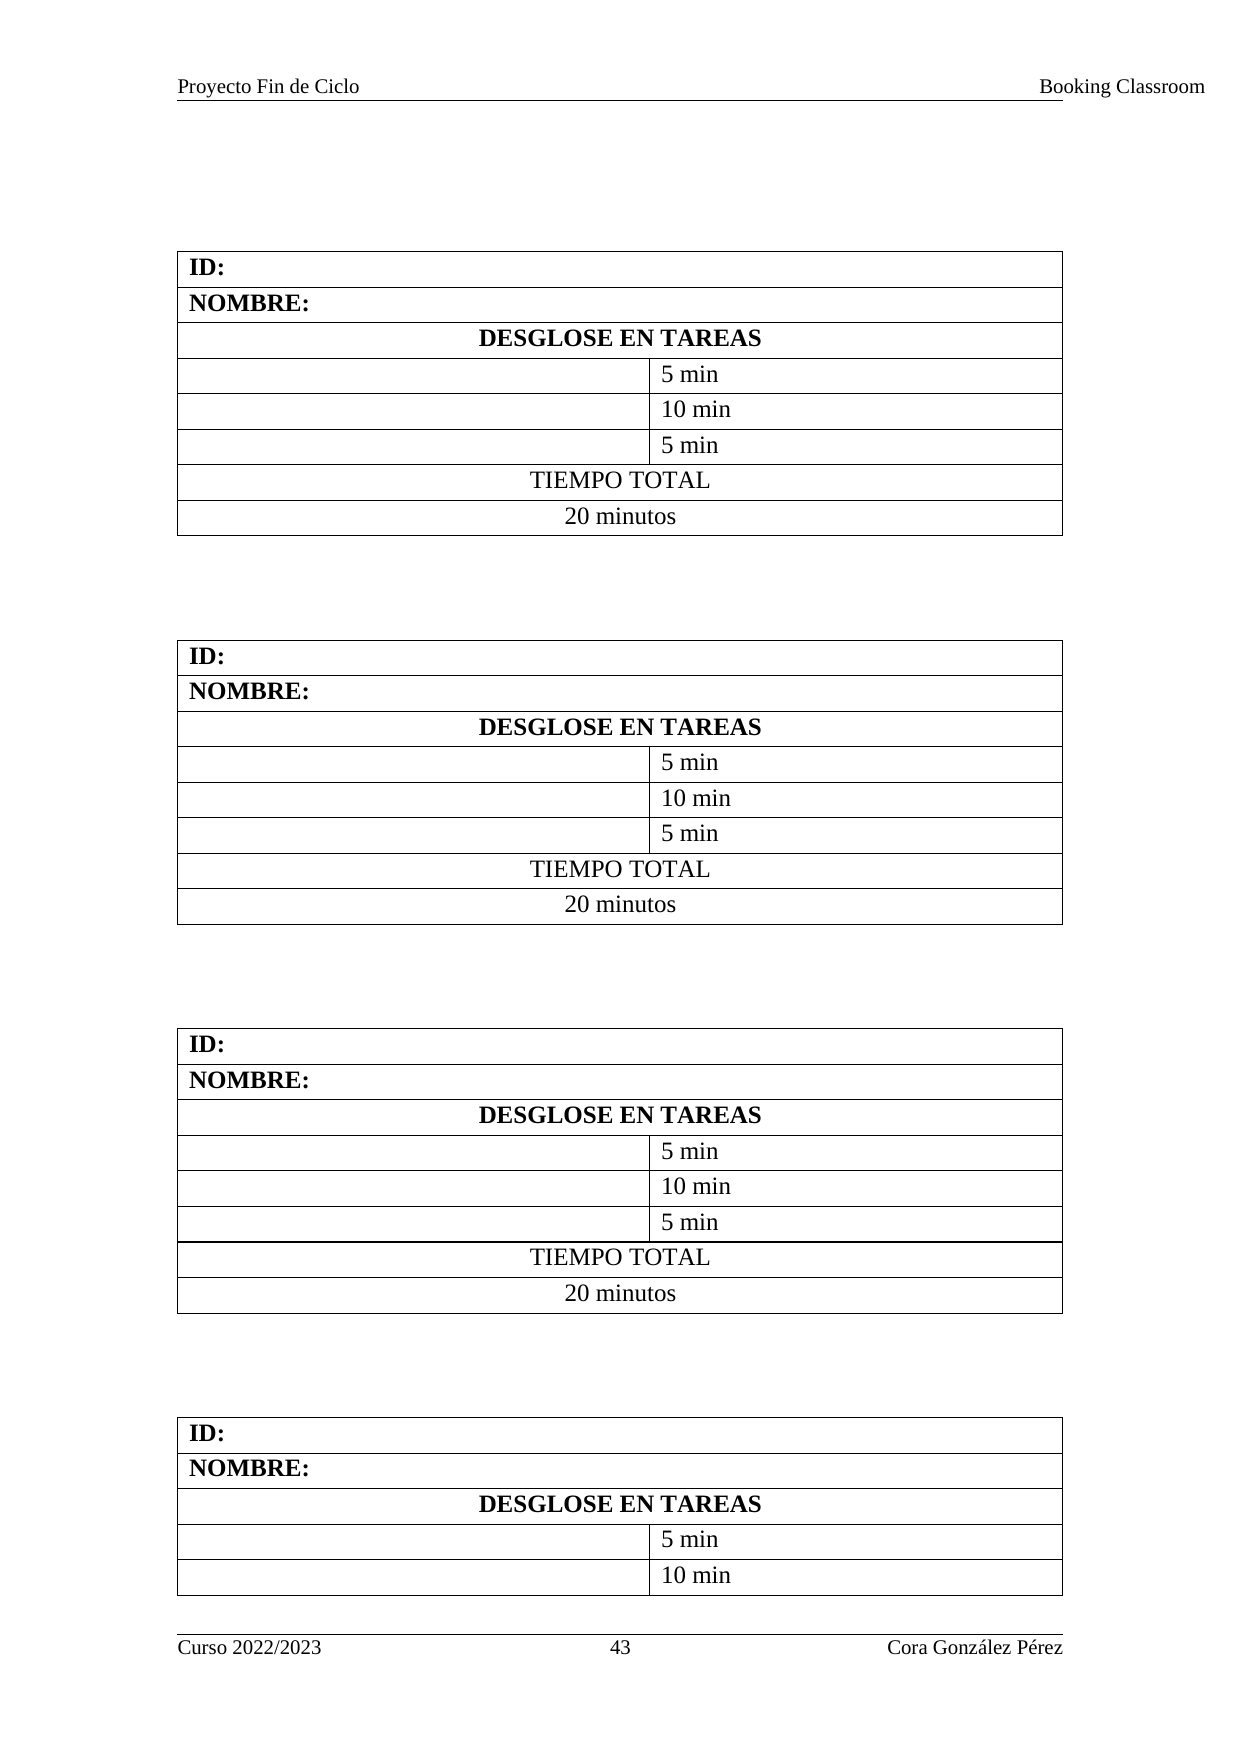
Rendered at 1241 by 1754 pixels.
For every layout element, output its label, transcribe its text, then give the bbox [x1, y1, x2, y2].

table_cell DESGLOSE EN TAREAS [178, 323, 1062, 358]
table_cell [178, 359, 649, 393]
table_cell 5 min [650, 359, 1062, 393]
table_cell 20 minutos [178, 501, 1062, 535]
table_cell NOMBRE: [178, 288, 1062, 322]
table_cell 10 min [650, 394, 1062, 429]
table_cell 5 min [650, 430, 1062, 464]
table_header ID: [178, 1418, 1062, 1452]
table_cell 10 min [650, 1171, 1062, 1206]
table_cell DESGLOSE EN TAREAS [178, 1100, 1062, 1135]
table_cell NOMBRE: [178, 1065, 1062, 1099]
table_cell 20 minutos [178, 1278, 1062, 1312]
table_cell DESGLOSE EN TAREAS [178, 1489, 1062, 1523]
table_cell [178, 430, 649, 464]
table_cell [178, 1171, 649, 1206]
table_cell [178, 1560, 649, 1594]
table_cell TIEMPO TOTAL [178, 854, 1062, 888]
table_cell 5 min [650, 1207, 1062, 1241]
table_cell 5 min [650, 1525, 1062, 1559]
table_cell 5 min [650, 747, 1062, 782]
table_cell [178, 747, 649, 782]
table_cell TIEMPO TOTAL [178, 1243, 1062, 1277]
table_cell NOMBRE: [178, 676, 1062, 711]
table_cell [178, 818, 649, 853]
table_cell [178, 783, 649, 817]
table_header ID: [178, 1029, 1062, 1064]
table_header ID: [178, 641, 1062, 675]
table_cell 5 min [650, 1136, 1062, 1170]
table_cell DESGLOSE EN TAREAS [178, 712, 1062, 746]
table_cell 10 min [650, 783, 1062, 817]
table_header ID: [178, 252, 1062, 287]
table_cell [178, 394, 649, 429]
table_cell 20 minutos [178, 889, 1062, 924]
table_cell 10 min [650, 1560, 1062, 1594]
table_cell NOMBRE: [178, 1454, 1062, 1488]
table_cell [178, 1136, 649, 1170]
table_cell [178, 1207, 649, 1241]
table_cell TIEMPO TOTAL [178, 465, 1062, 500]
table_cell 5 min [650, 818, 1062, 853]
table_cell [178, 1525, 649, 1559]
